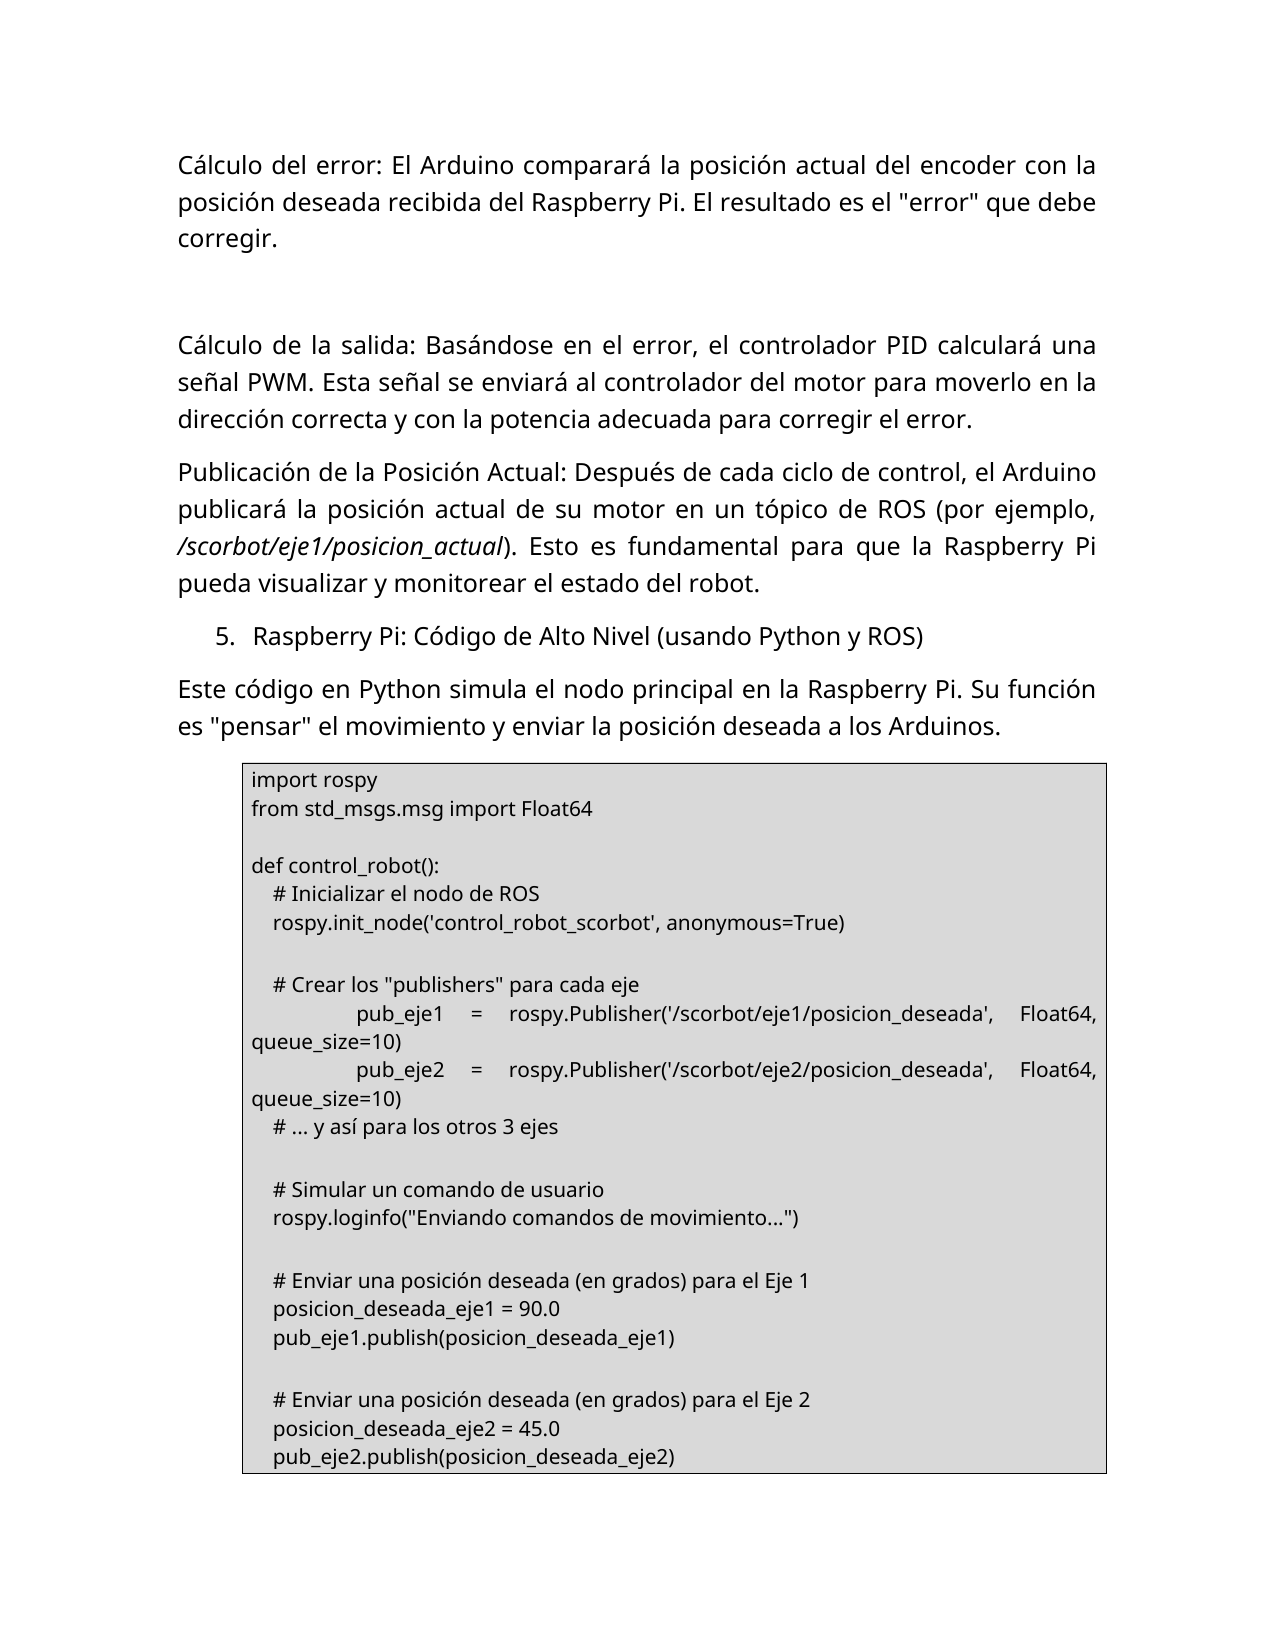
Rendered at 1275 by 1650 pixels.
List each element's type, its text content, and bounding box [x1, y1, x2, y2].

text Cálculo del error: El Arduino comparará la posición actual del encoder con la posición deseada recibida del Raspberry Pi. El resultado es el "error" que debe corregir. [177, 148, 1098, 255]
text pub_eje1.publish(posicion_deseada_eje1) [243, 1319, 1106, 1348]
text posicion_deseada_eje1 = 90.0 [243, 1291, 1106, 1319]
text posicion_deseada_eje2 = 45.0 [243, 1411, 1106, 1439]
list Raspberry Pi: Código de Alto Nivel (usando Python y ROS) [215, 619, 1098, 653]
text Este código en Python simula el nodo principal en la Raspberry Pi. Su función es "pensar" el movimiento y enviar la posición deseada a los Arduinos. [177, 672, 1098, 743]
text # Crear los "publishers" para cada eje [243, 967, 1106, 996]
text # Simular un comando de usuario [243, 1172, 1106, 1200]
text Cálculo de la salida: Basándose en el error, el controlador PID calculará una señal PWM. Esta señal se enviará al controlador del motor para moverlo en la dirección correcta y con la potencia adecuada para corregir el error. [177, 328, 1098, 436]
text import rospy [243, 764, 1106, 791]
text def control_robot(): [243, 848, 1106, 876]
text from std_msgs.msg import Float64 [243, 791, 1106, 819]
text rospy.init_node('control_robot_scorbot', anonymous=True) [243, 904, 1106, 933]
text # Enviar una posición deseada (en grados) para el Eje 2 [243, 1382, 1106, 1411]
text pub_eje2.publish(posicion_deseada_eje2) [243, 1439, 1106, 1473]
text Publicación de la Posición Actual: Después de cada ciclo de control, el Arduino publicará la posición actual de su motor en un tópico de ROS (por ejemplo, /scorbot/eje1/posicion_actual). Esto es fundamental para que la Raspberry Pi pueda visualizar y monitorear el estado del robot. [177, 455, 1098, 599]
text rospy.loginfo("Enviando comandos de movimiento...") [243, 1200, 1106, 1229]
text pub_eje2 = rospy.Publisher('/scorbot/eje2/posicion_deseada', Float64, queue_size=10) [243, 1052, 1106, 1109]
text # Enviar una posición deseada (en grados) para el Eje 1 [243, 1263, 1106, 1291]
text # Inicializar el nodo de ROS [243, 876, 1106, 904]
text pub_eje1 = rospy.Publisher('/scorbot/eje1/posicion_deseada', Float64, queue_size=10) [243, 996, 1106, 1052]
text # ... y así para los otros 3 ejes [243, 1109, 1106, 1138]
